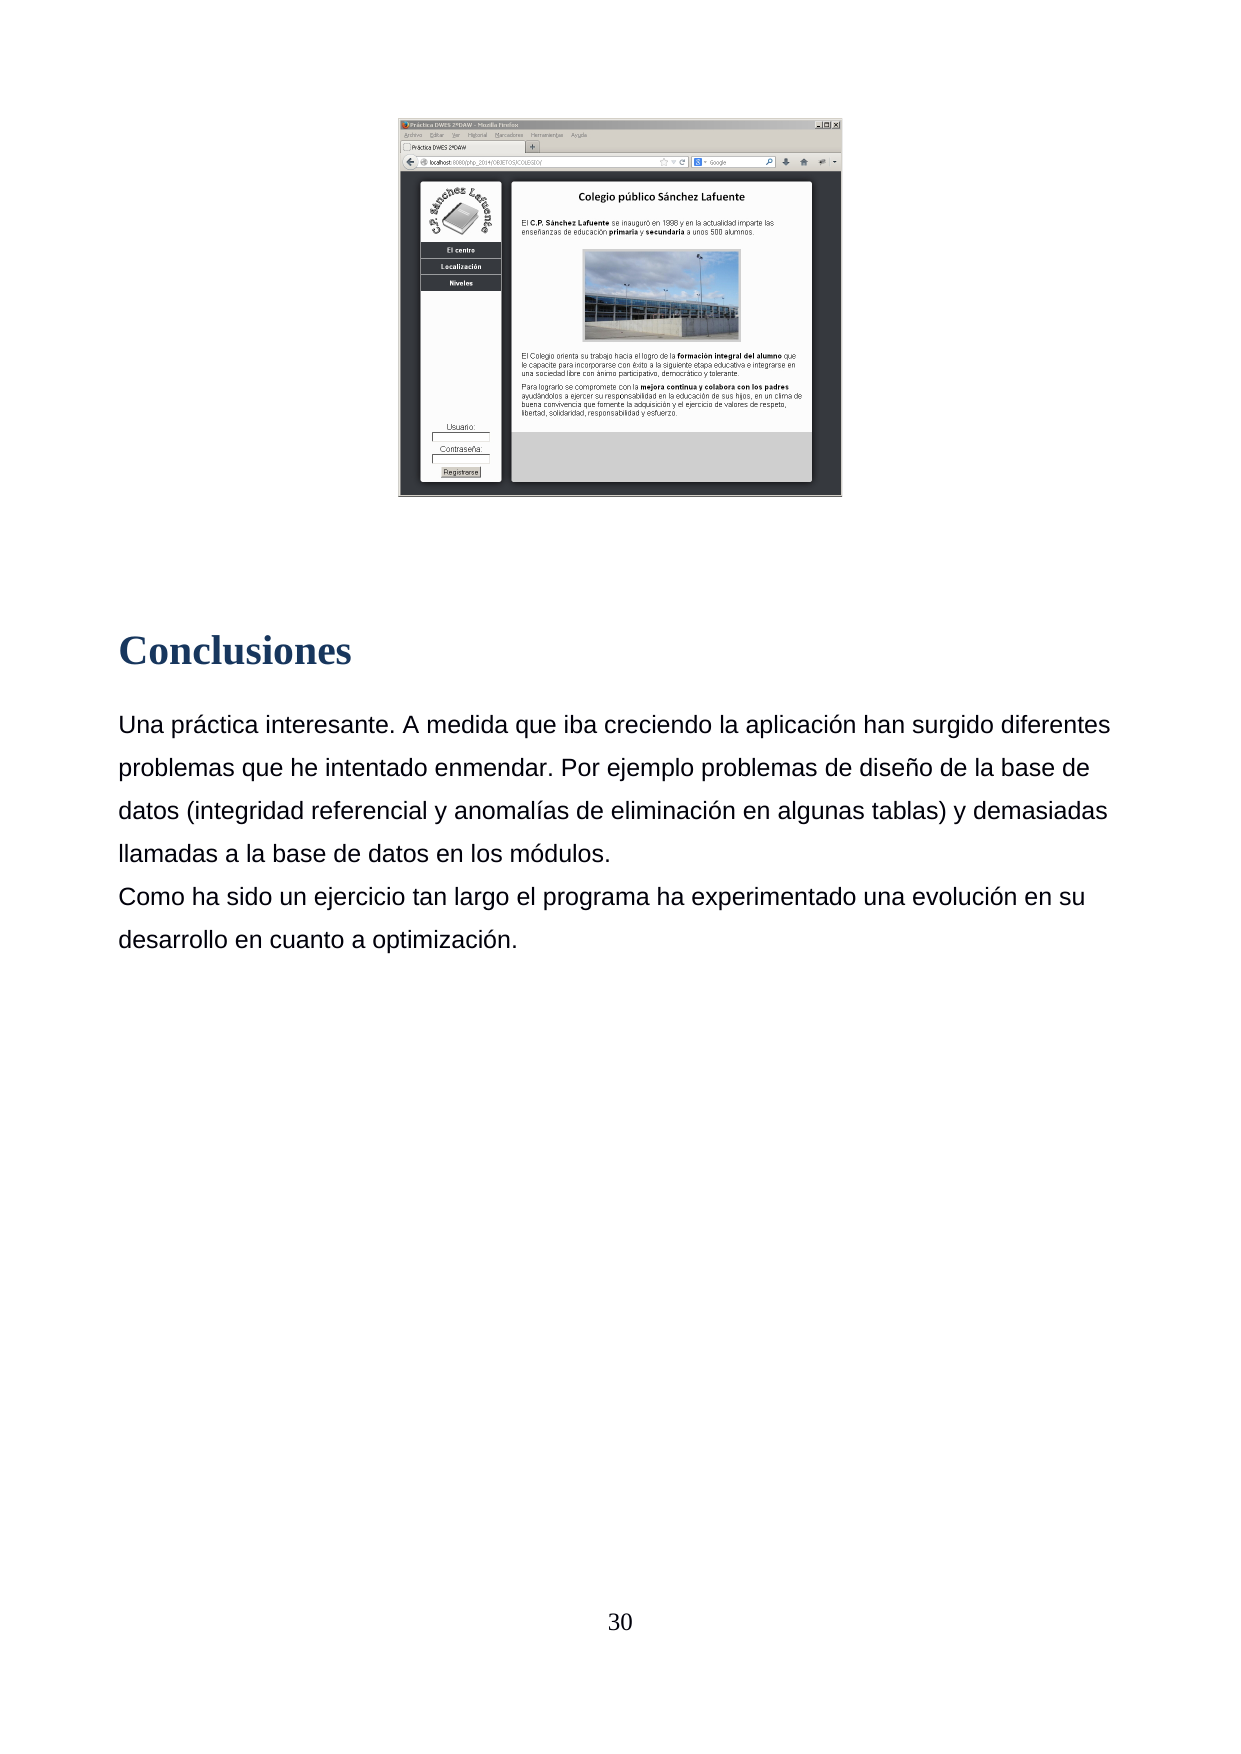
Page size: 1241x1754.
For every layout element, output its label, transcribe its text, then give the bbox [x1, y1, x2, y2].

text Una práctica interesante. A medida que iba creciendo la aplicación han surgido diferentes problemas que he intentado enmendar. Por ejemplo problemas de diseño de la base de datos (integridad referencial y anomalías de eliminación en algunas tablas) y demasiadas llamadas a la base de datos en los módulos. [118, 709, 1122, 868]
picture [398, 118, 843, 497]
list Conclusiones [118, 625, 1122, 673]
text Como ha sido un ejercicio tan largo el programa ha experimentado una evolución en su desarrollo en cuanto a optimización. [118, 882, 1122, 954]
